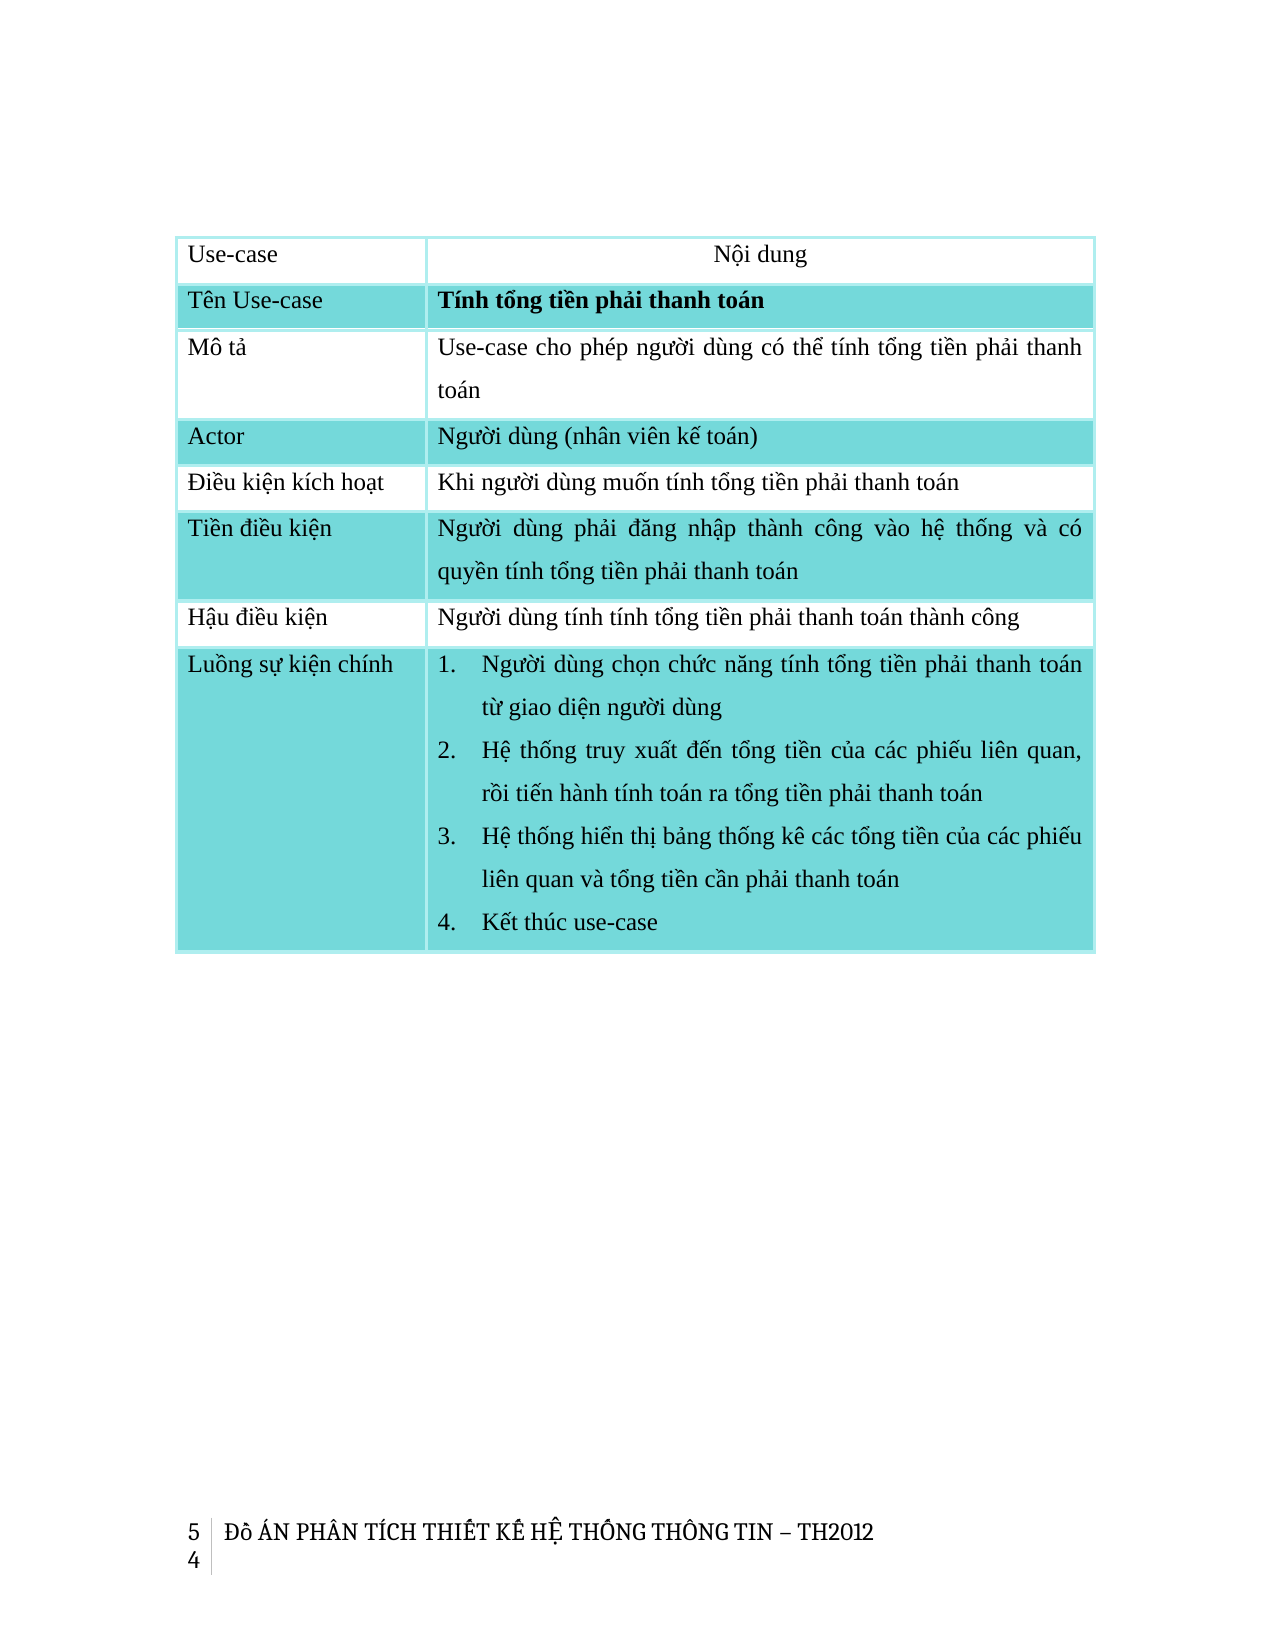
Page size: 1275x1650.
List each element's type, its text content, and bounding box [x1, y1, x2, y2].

table_cell Người dùng (nhân viên kế toán) [428, 421, 1093, 464]
table_cell Hậu điều kiện [178, 603, 425, 646]
table_cell Mô tả [178, 332, 425, 418]
table_cell Tính tổng tiền phải thanh toán [428, 286, 1093, 328]
table_cell Use-case cho phép người dùng có thể tính tổng tiền phải thanh toán [428, 332, 1093, 418]
table_cell Tiền điều kiện [178, 513, 425, 599]
table_header Nội dung [428, 239, 1093, 282]
table_cell Người dùng chọn chức năng tính tổng tiền phải thanh toán từ giao diện người dùng Hệ thống truy xuất đến tổng tiền của các phiếu liên quan, rồi tiến hành tính toán ra tổng tiền phải thanh toán Hệ thống hiển thị bảng thống kê các tổng tiền của các phiếu liên quan và tổng tiền cần phải thanh toán Kết thúc use-case [428, 649, 1093, 950]
table_cell Luồng sự kiện chính [178, 649, 425, 950]
table_cell Người dùng phải đăng nhập thành công vào hệ thống và có quyền tính tổng tiền phải thanh toán [428, 513, 1093, 599]
table_cell Điều kiện kích hoạt [178, 467, 425, 510]
table_cell Tên Use-case [178, 286, 425, 328]
table_header Use-case [178, 239, 425, 282]
table_cell Khi người dùng muốn tính tổng tiền phải thanh toán [428, 467, 1093, 510]
table_cell Người dùng tính tính tổng tiền phải thanh toán thành công [428, 603, 1093, 646]
table_cell Actor [178, 421, 425, 464]
